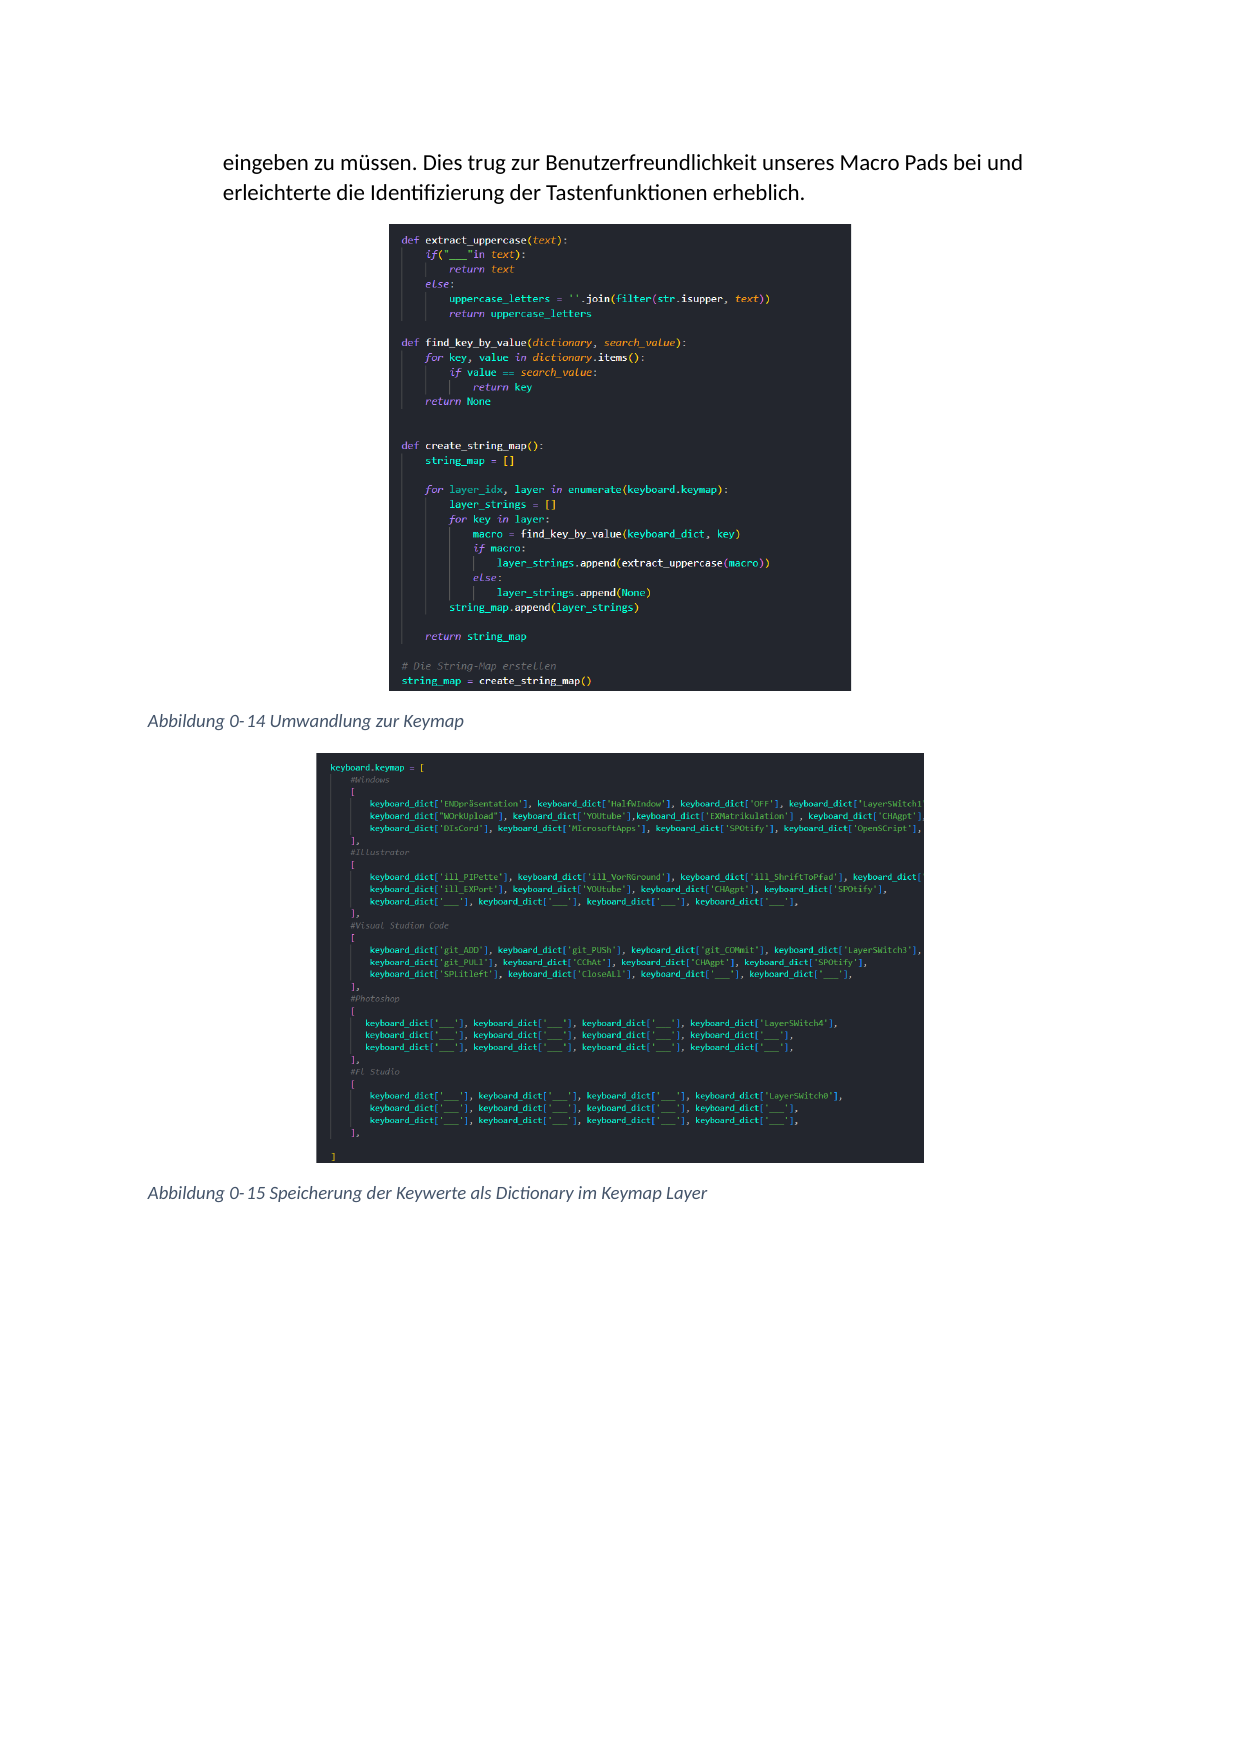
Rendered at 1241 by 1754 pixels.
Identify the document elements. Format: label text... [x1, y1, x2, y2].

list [185, 148, 1093, 206]
picture [389, 224, 852, 691]
picture [316, 753, 924, 1163]
